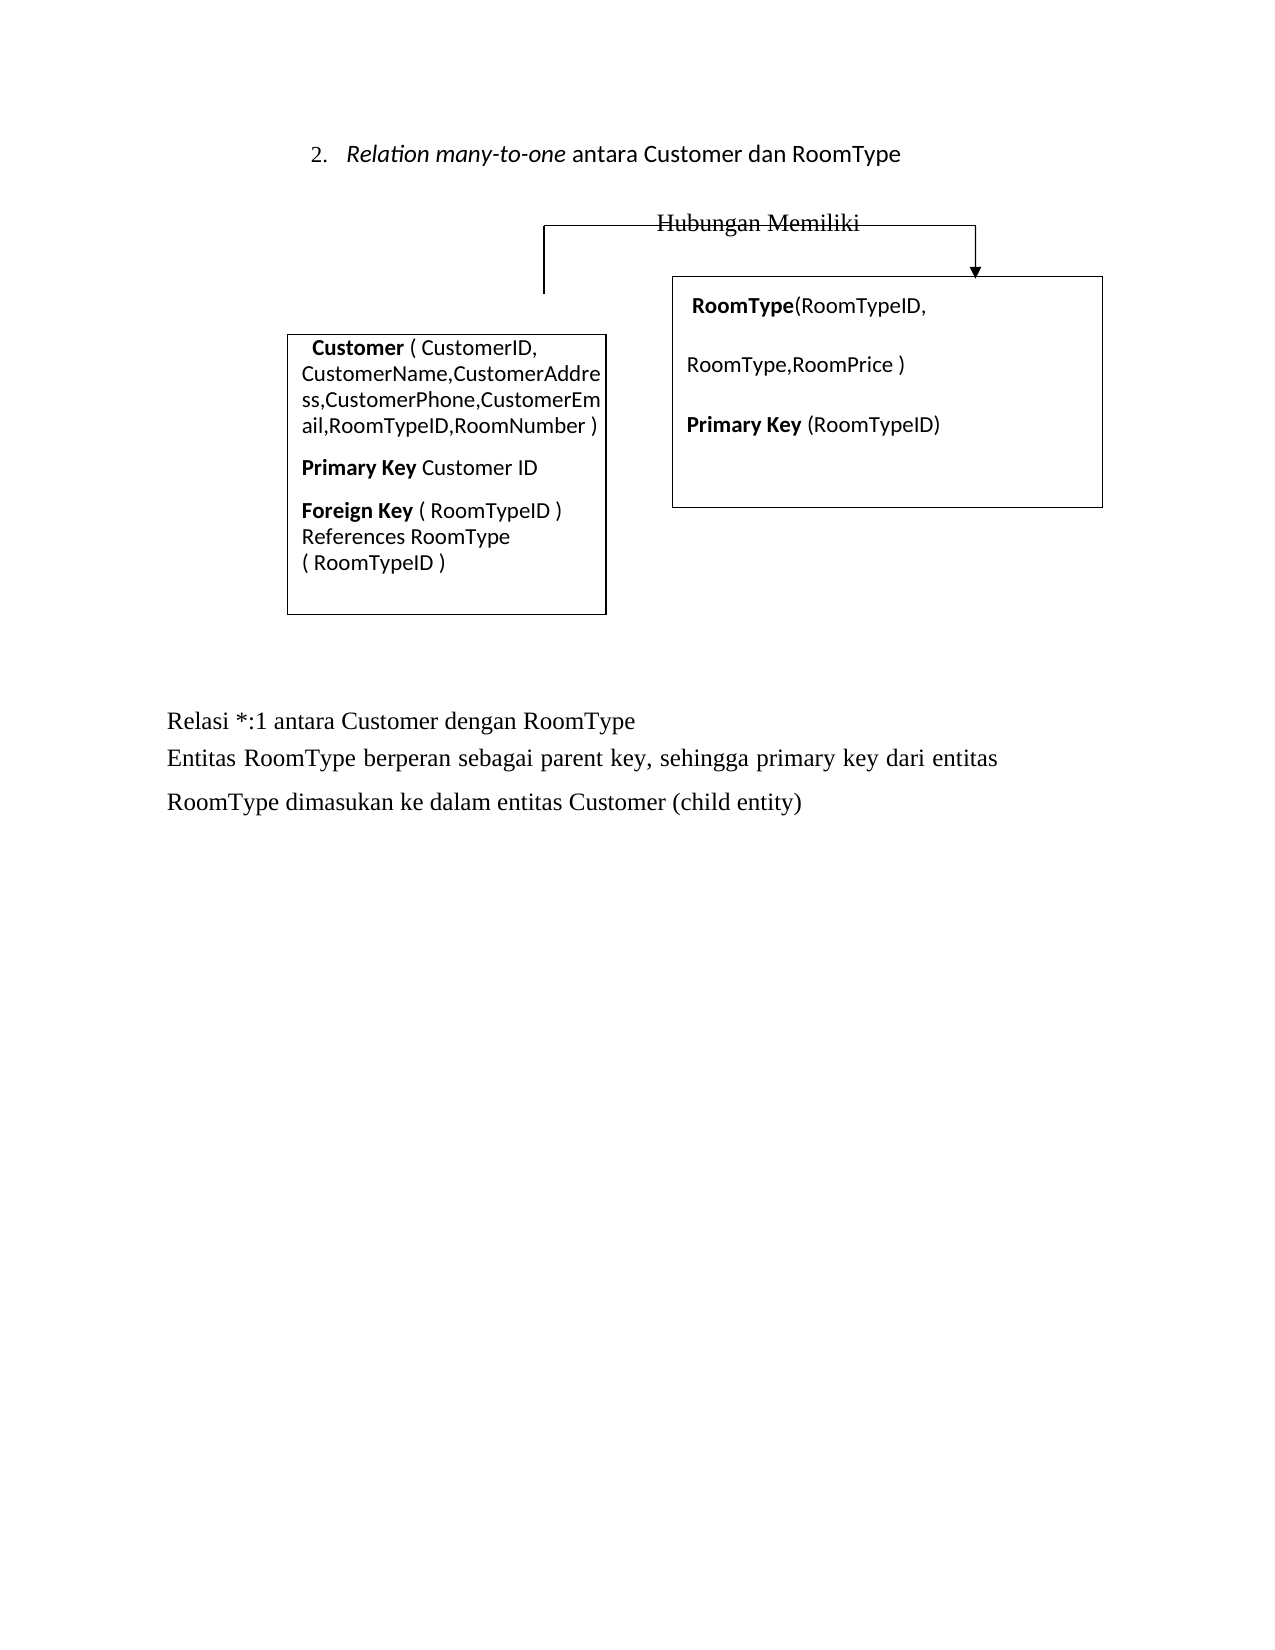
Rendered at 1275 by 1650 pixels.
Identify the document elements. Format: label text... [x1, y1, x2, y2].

text Hubungan Memiliki [656, 208, 1185, 236]
list Relation many-to-one antara Customer dan RoomType [311, 138, 1185, 168]
text Relasi *:1 antara Customer dengan RoomType [167, 706, 925, 734]
text Entitas RoomType berperan sebagai parent key, sehingga primary key dari entitas RoomType dimasukan ke dalam entitas Customer (child entity) [167, 743, 998, 816]
